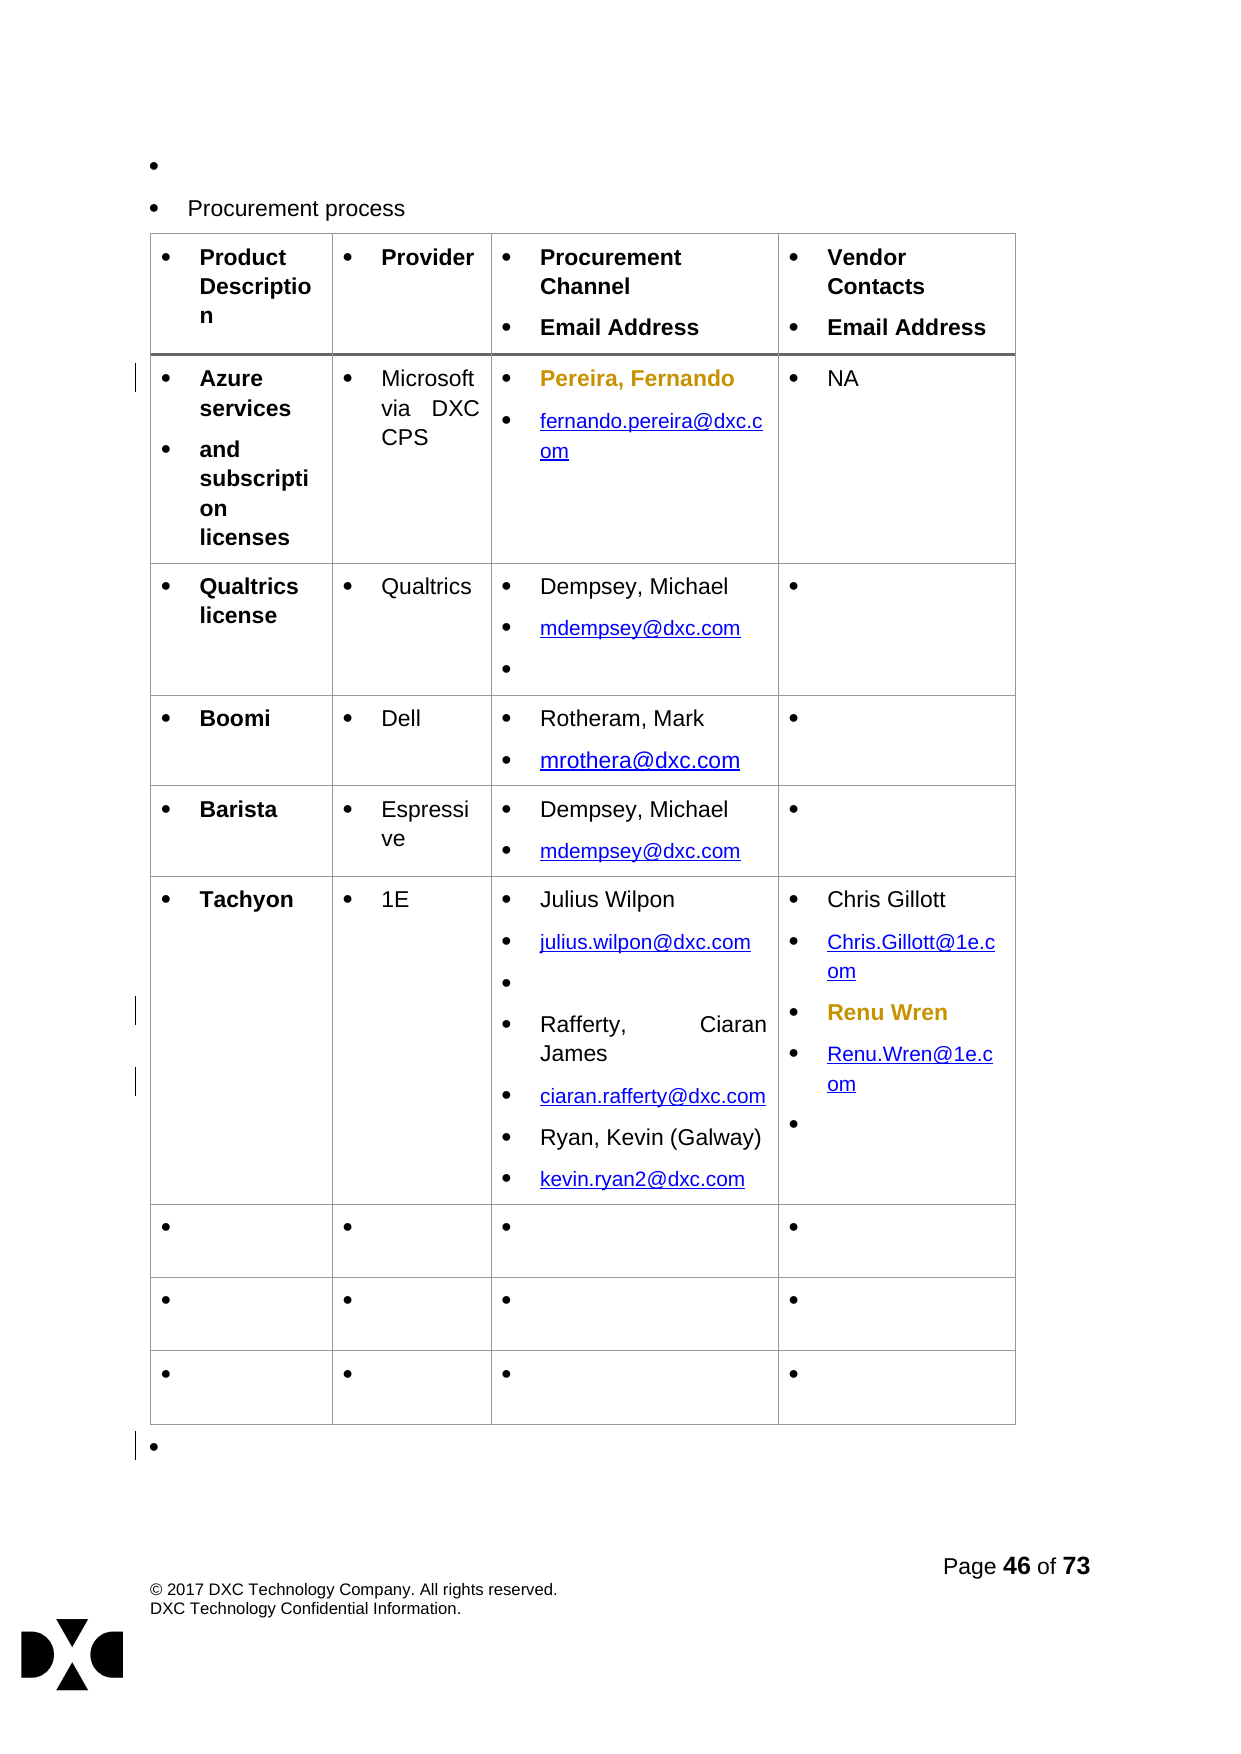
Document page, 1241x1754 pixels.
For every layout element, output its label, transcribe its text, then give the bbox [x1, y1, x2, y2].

table_cell Boomi [151, 696, 332, 785]
table_cell Chris Gillott Chris.Gillott@1e.com Renu Wren Renu.Wren@1e.com [779, 877, 1015, 1204]
table_cell [333, 1205, 491, 1277]
table_cell Microsoft via DXC CPS [333, 356, 491, 562]
table_header Product Description [151, 234, 332, 353]
table_cell 1E [333, 877, 491, 1204]
table_cell Azure services and subscription licenses [151, 356, 332, 562]
table_header Vendor Contacts Email Address [779, 234, 1015, 353]
table_cell [779, 696, 1015, 785]
table_cell Julius Wilpon julius.wilpon@dxc.com Rafferty, Ciaran James ciaran.rafferty@dxc.com Ryan, Kevin (Galway) kevin.ryan2@dxc.com [492, 877, 778, 1204]
table_cell Barista [151, 786, 332, 876]
text Procurement process [150, 192, 1090, 221]
table_cell Qualtrics license [151, 564, 332, 695]
table_cell [779, 1351, 1015, 1423]
table_cell [779, 564, 1015, 695]
table_cell [492, 1351, 778, 1423]
table_cell [779, 786, 1015, 876]
table_cell Dempsey, Michael mdempsey@dxc.com [492, 564, 778, 695]
table_cell [333, 1351, 491, 1423]
table_cell [151, 1205, 332, 1277]
table_cell Espressive [333, 786, 491, 876]
table_cell Tachyon [151, 877, 332, 1204]
table_cell [151, 1351, 332, 1423]
table_cell Dempsey, Michael mdempsey@dxc.com [492, 786, 778, 876]
table_cell [492, 1278, 778, 1350]
table_cell [333, 1278, 491, 1350]
table_cell Qualtrics [333, 564, 491, 695]
table_header Procurement Channel Email Address [492, 234, 778, 353]
table_cell Pereira, Fernando fernando.pereira@dxc.com [492, 356, 778, 562]
table_cell [779, 1205, 1015, 1277]
table_cell Rotheram, Mark mrothera@dxc.com [492, 696, 778, 785]
table_cell NA [779, 356, 1015, 562]
table_cell [779, 1278, 1015, 1350]
picture [21, 1618, 123, 1691]
table_header Provider [333, 234, 491, 353]
table_cell Dell [333, 696, 491, 785]
table_cell [492, 1205, 778, 1277]
table_cell [151, 1278, 332, 1350]
